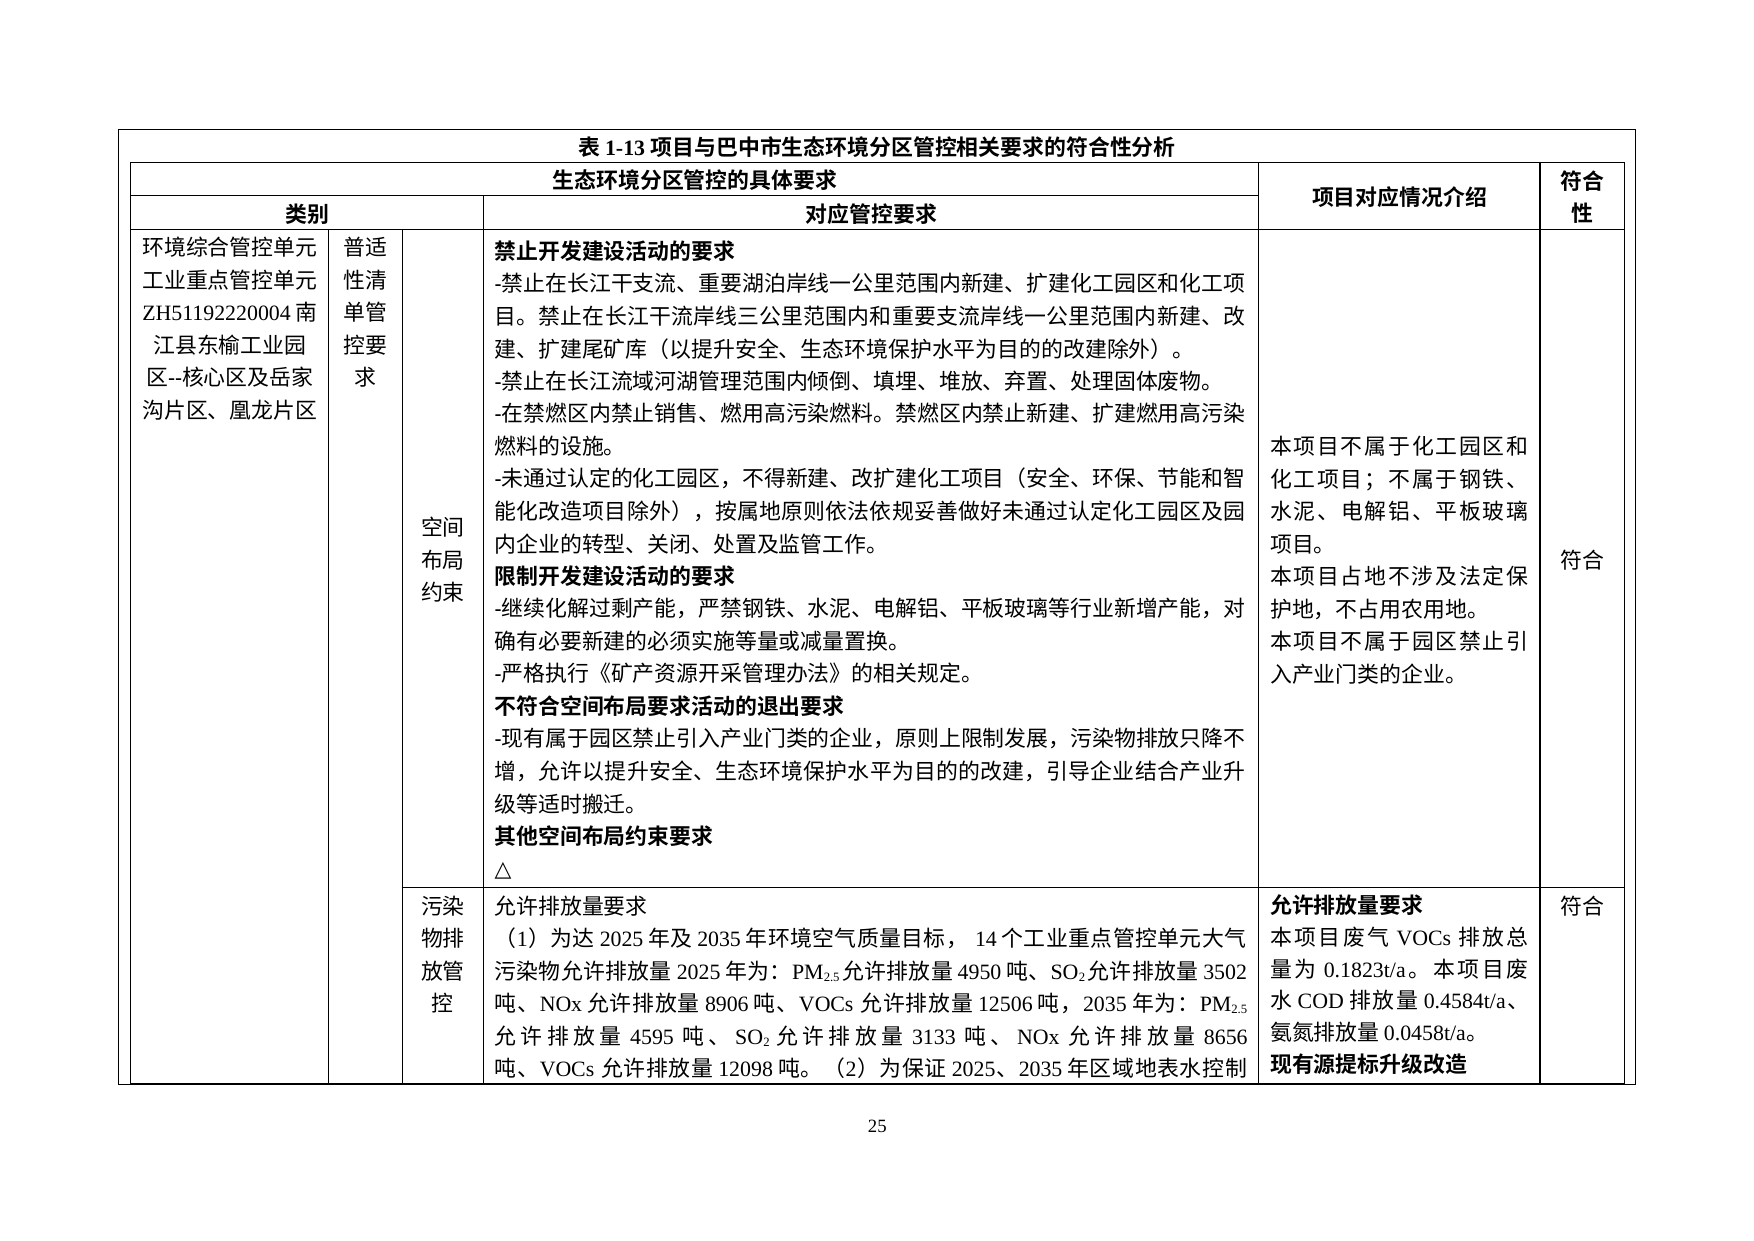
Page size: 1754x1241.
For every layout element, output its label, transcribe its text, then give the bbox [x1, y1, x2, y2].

table_header 表1-13 项目与巴中市生态环境分区管控相关要求的符合性分析 根据分析，本项目符合巴中市“生态环境分区管控”生态环境管控的相关要求。 [119, 130, 1635, 1084]
